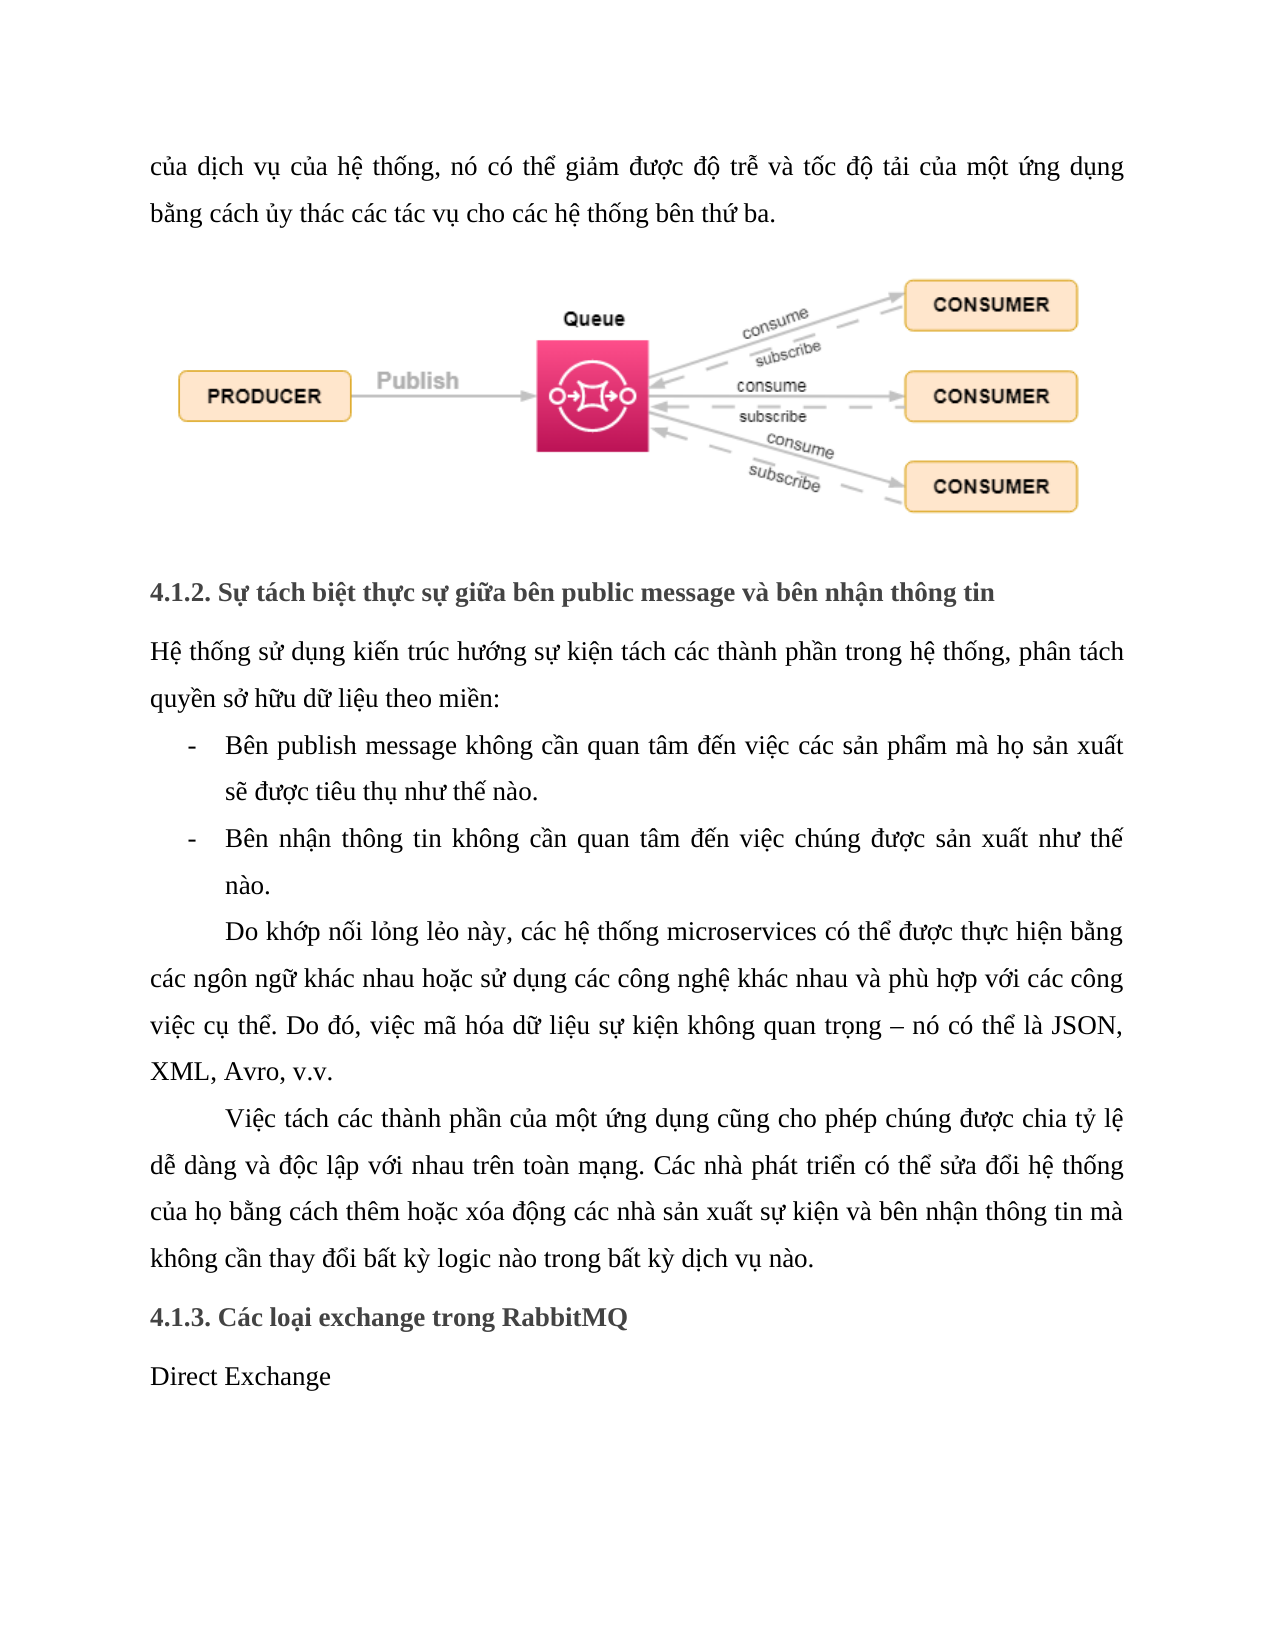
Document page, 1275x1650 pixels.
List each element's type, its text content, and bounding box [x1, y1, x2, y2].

list Bên publish message không cần quan tâm đến việc các sản phẩm mà họ sản xuất sẽ được tiêu thụ như thế nào. [187, 729, 1125, 807]
list Bên nhận thông tin không cần quan tâm đến việc chúng được sản xuất như thế nào. [187, 822, 1125, 900]
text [150, 150, 1125, 228]
subtitle Sự tách biệt thực sự giữa bên public message và bên nhận thông tin [150, 576, 1125, 607]
text Direct Exchange [150, 1361, 1125, 1392]
text Hệ thống sử dụng kiến ​​trúc hướng sự kiện tách các thành phần trong hệ thống, phân tách quyền sở hữu dữ liệu theo miền: [150, 636, 1125, 713]
text Việc tách các thành phần của một ứng dụng cũng cho phép chúng được chia tỷ lệ dễ dàng và độc lập với nhau trên toàn mạng. Các nhà phát triển có thể sửa đổi hệ thống của họ bằng cách thêm hoặc xóa động các nhà sản xuất sự kiện và bên nhận thông tin mà không cần thay đổi bất kỳ logic nào trong bất kỳ dịch vụ nào. [150, 1102, 1125, 1273]
subtitle Các loại exchange trong RabbitMQ [150, 1301, 1125, 1332]
picture [150, 243, 1125, 551]
text Do khớp nối lỏng lẻo này, các hệ thống microservices có thể được thực hiện bằng các ngôn ngữ khác nhau hoặc sử dụng các công nghệ khác nhau và phù hợp với các công việc cụ thể. Do đó, việc mã hóa dữ liệu sự kiện không quan trọng – nó có thể là JSON, XML, Avro, v.v. [150, 916, 1125, 1087]
